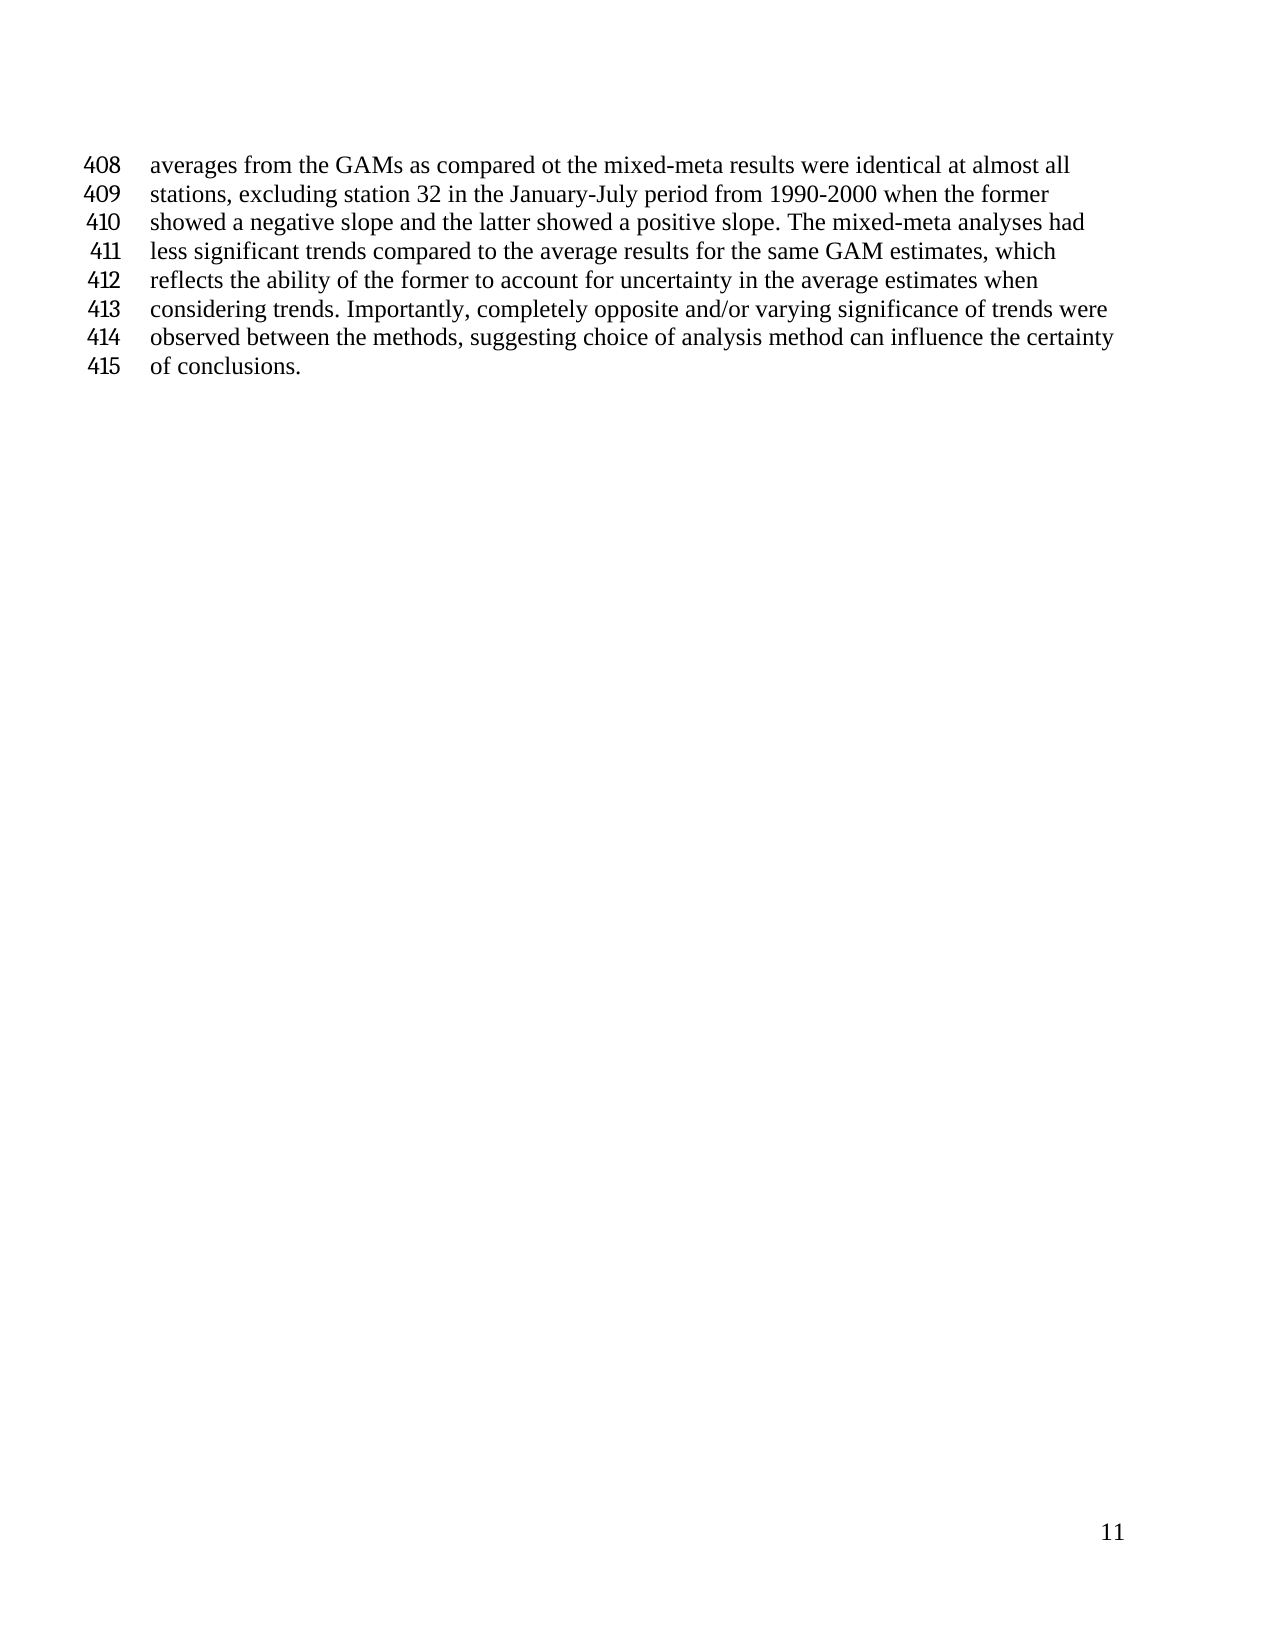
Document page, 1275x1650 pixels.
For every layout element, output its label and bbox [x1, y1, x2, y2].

text [150, 150, 1125, 380]
